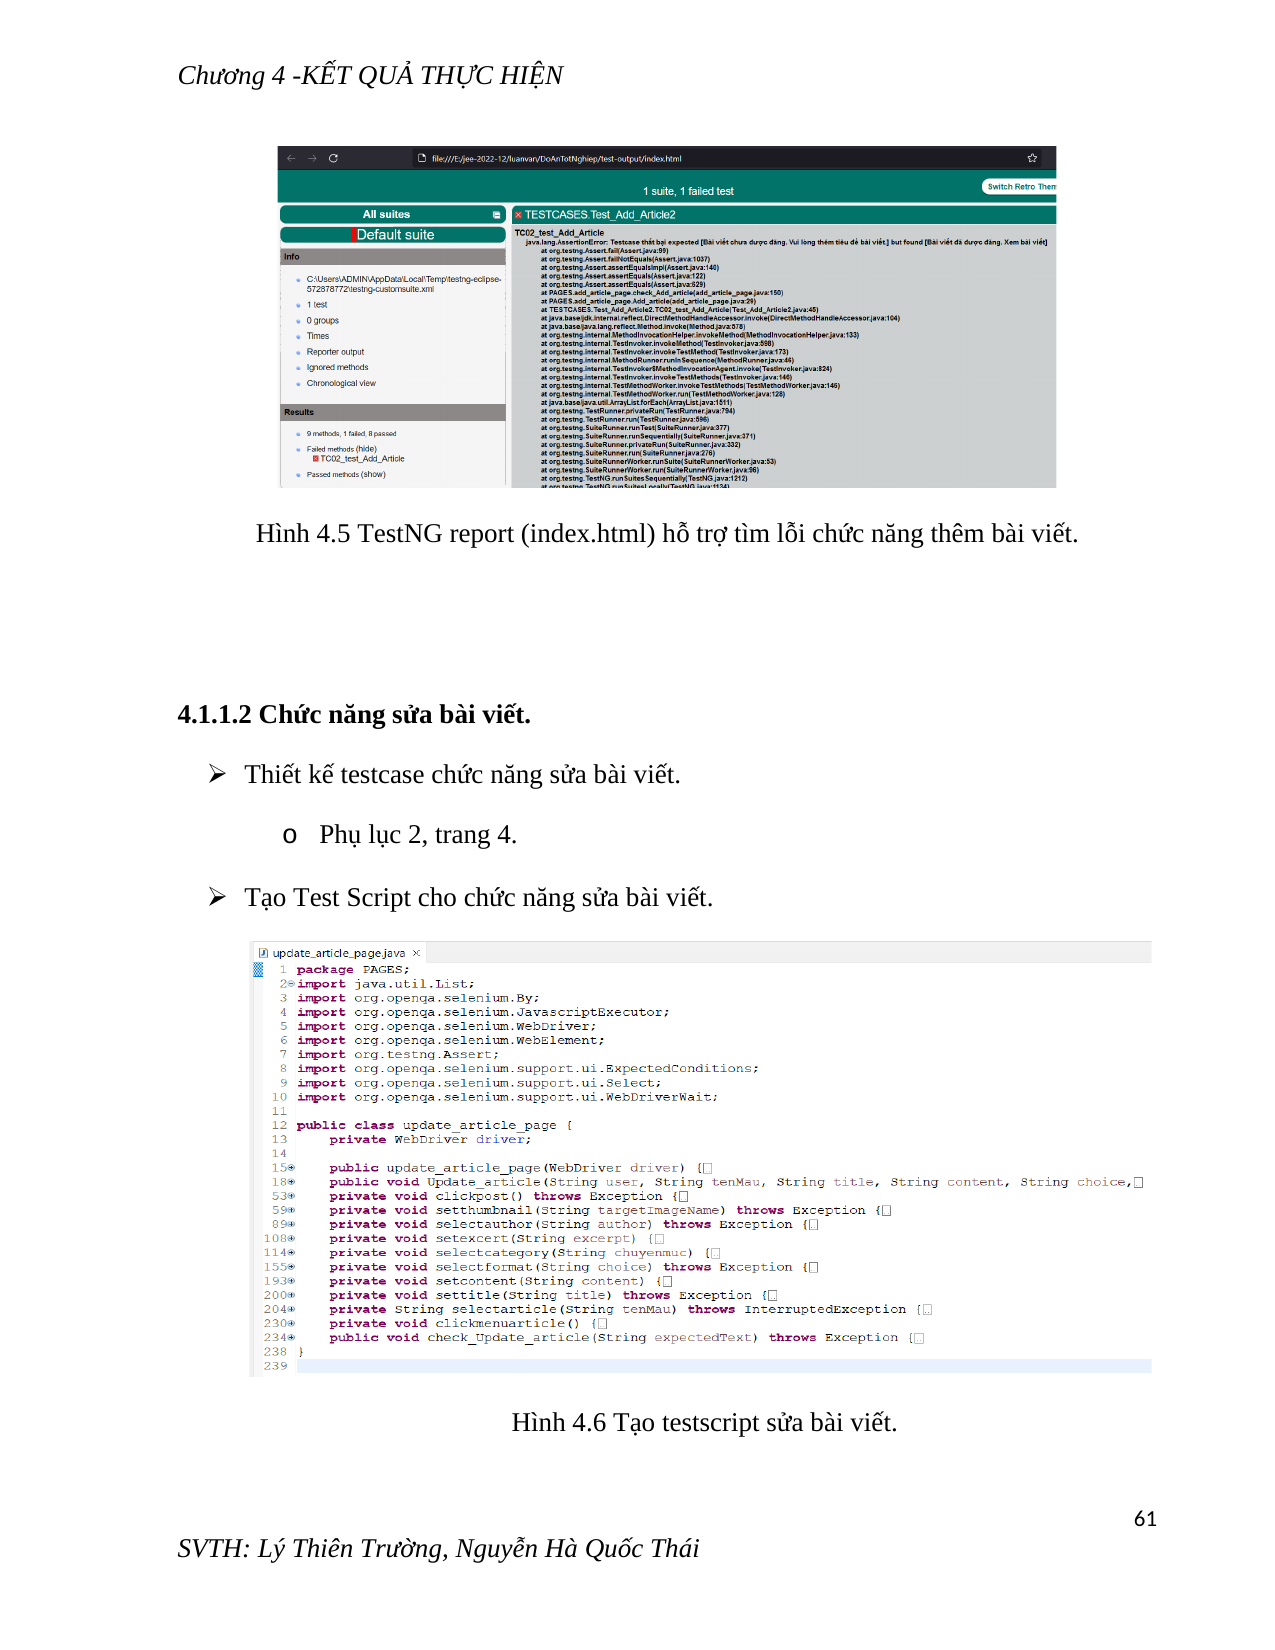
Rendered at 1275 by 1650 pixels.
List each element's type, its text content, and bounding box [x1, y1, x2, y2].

text Hình 4.6 Tạo testscript sửa bài viết. [252, 1406, 1157, 1437]
picture [249, 941, 1152, 1377]
list Thiết kế testcase chức năng sửa bài viết. [207, 758, 1157, 789]
list Phụ lục 2, trang 4. [282, 818, 1157, 852]
text 4.1.1.2 Chức năng sửa bài viết. [177, 698, 1157, 729]
picture [277, 146, 1057, 488]
list Tạo Test Script cho chức năng sửa bài viết. [207, 881, 1157, 912]
text Hình 4.5 TestNG report (index.html) hỗ trợ tìm lỗi chức năng thêm bài viết. [177, 517, 1157, 548]
